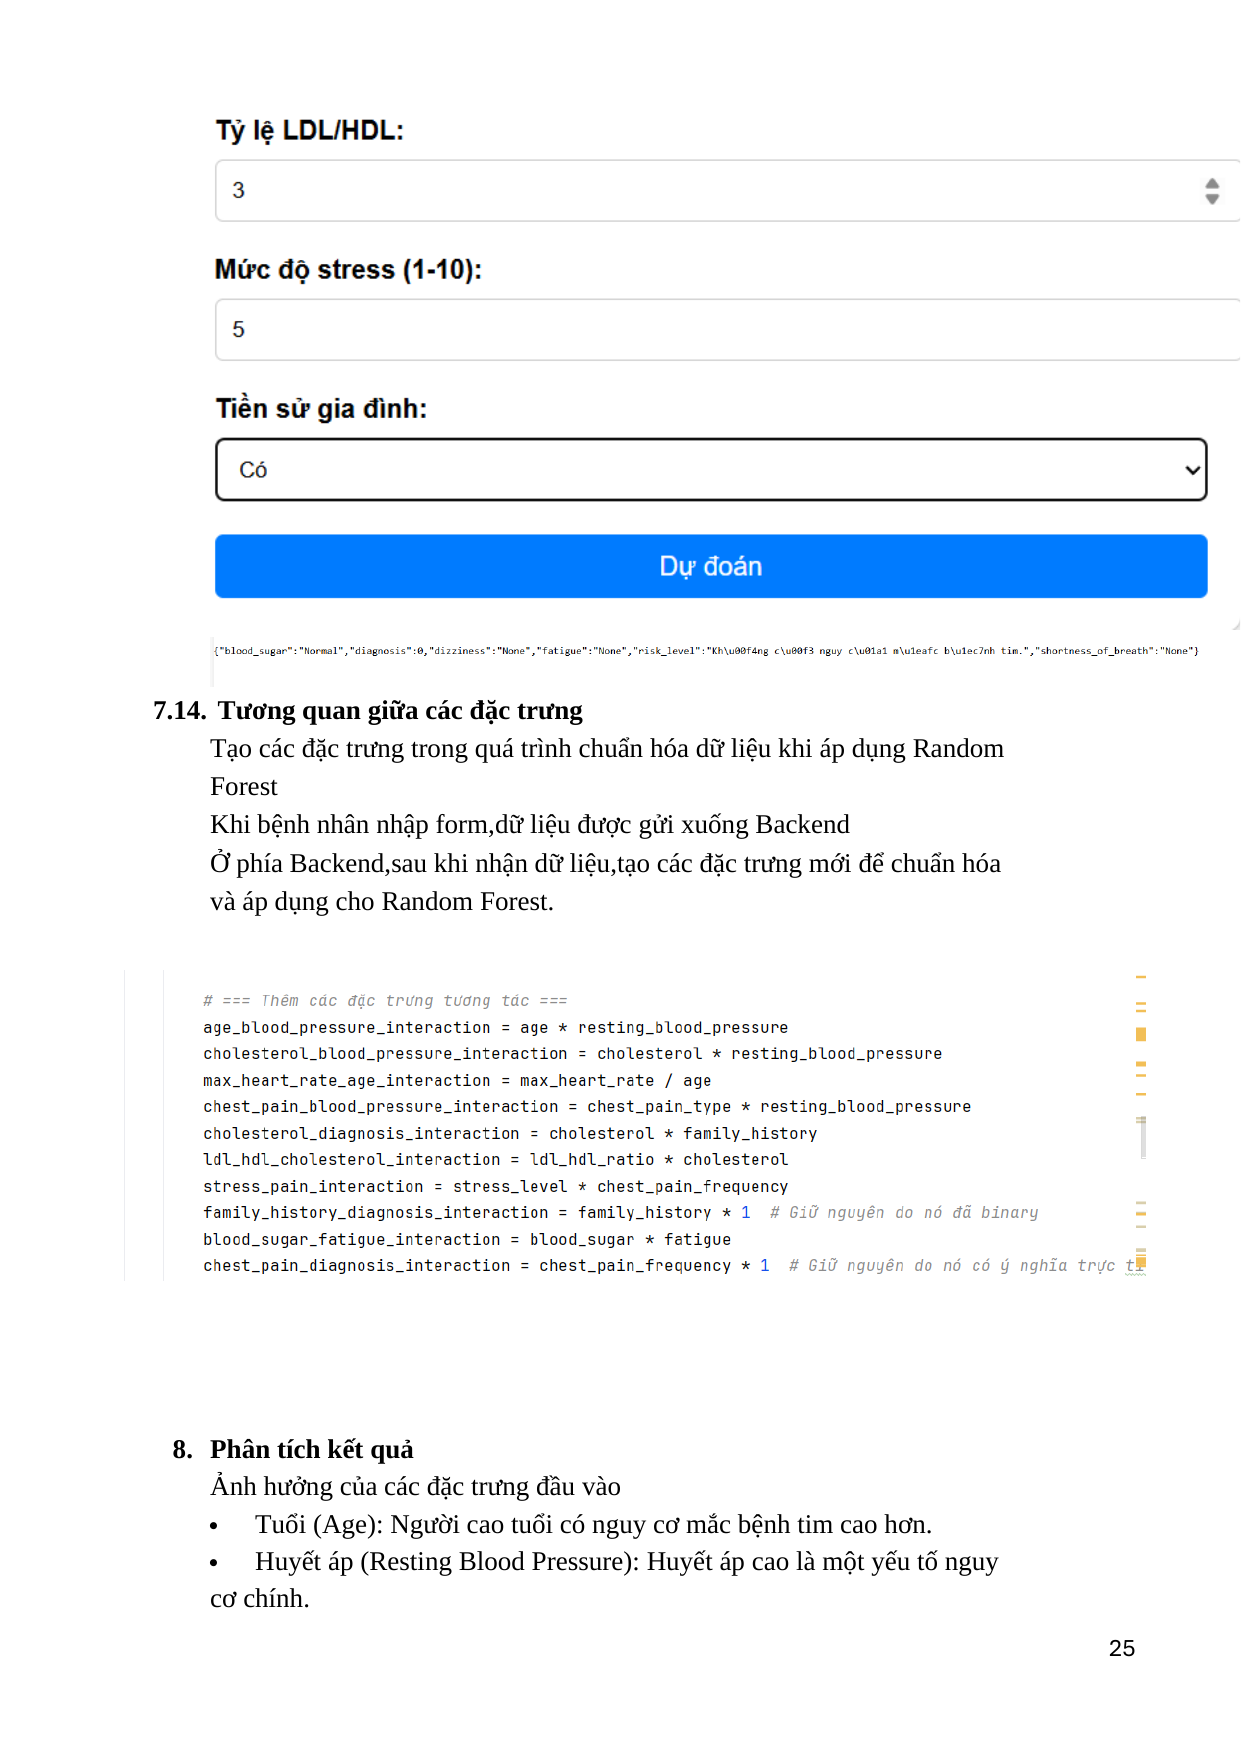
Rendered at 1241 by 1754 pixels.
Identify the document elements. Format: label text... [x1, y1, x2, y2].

text Khi bệnh nhân nhập form,dữ liệu được gửi xuống Backend [210, 808, 1030, 840]
picture [117, 970, 1144, 1280]
list Tuổi (Age): Người cao tuổi có nguy cơ mắc bệnh tim cao hơn. [210, 1508, 1030, 1539]
list Huyết áp (Resting Blood Pressure): Huyết áp cao là một yếu tố nguy cơ chính. [210, 1545, 1030, 1613]
text Ở phía Backend,sau khi nhận dữ liệu,tạo các đặc trưng mới để chuẩn hóa và áp dụng cho Random Forest. [210, 847, 1030, 916]
list Ảnh hưởng của các đặc trưng đầu vào [210, 1471, 1030, 1502]
text Tạo các đặc trưng trong quá trình chuẩn hóa dữ liệu khi áp dụng Random Forest [210, 732, 1030, 801]
picture [210, 105, 1241, 630]
picture [210, 637, 1241, 687]
list Tương quan giữa các đặc trưng [180, 694, 1030, 725]
list Phân tích kết quả [172, 1433, 1030, 1464]
